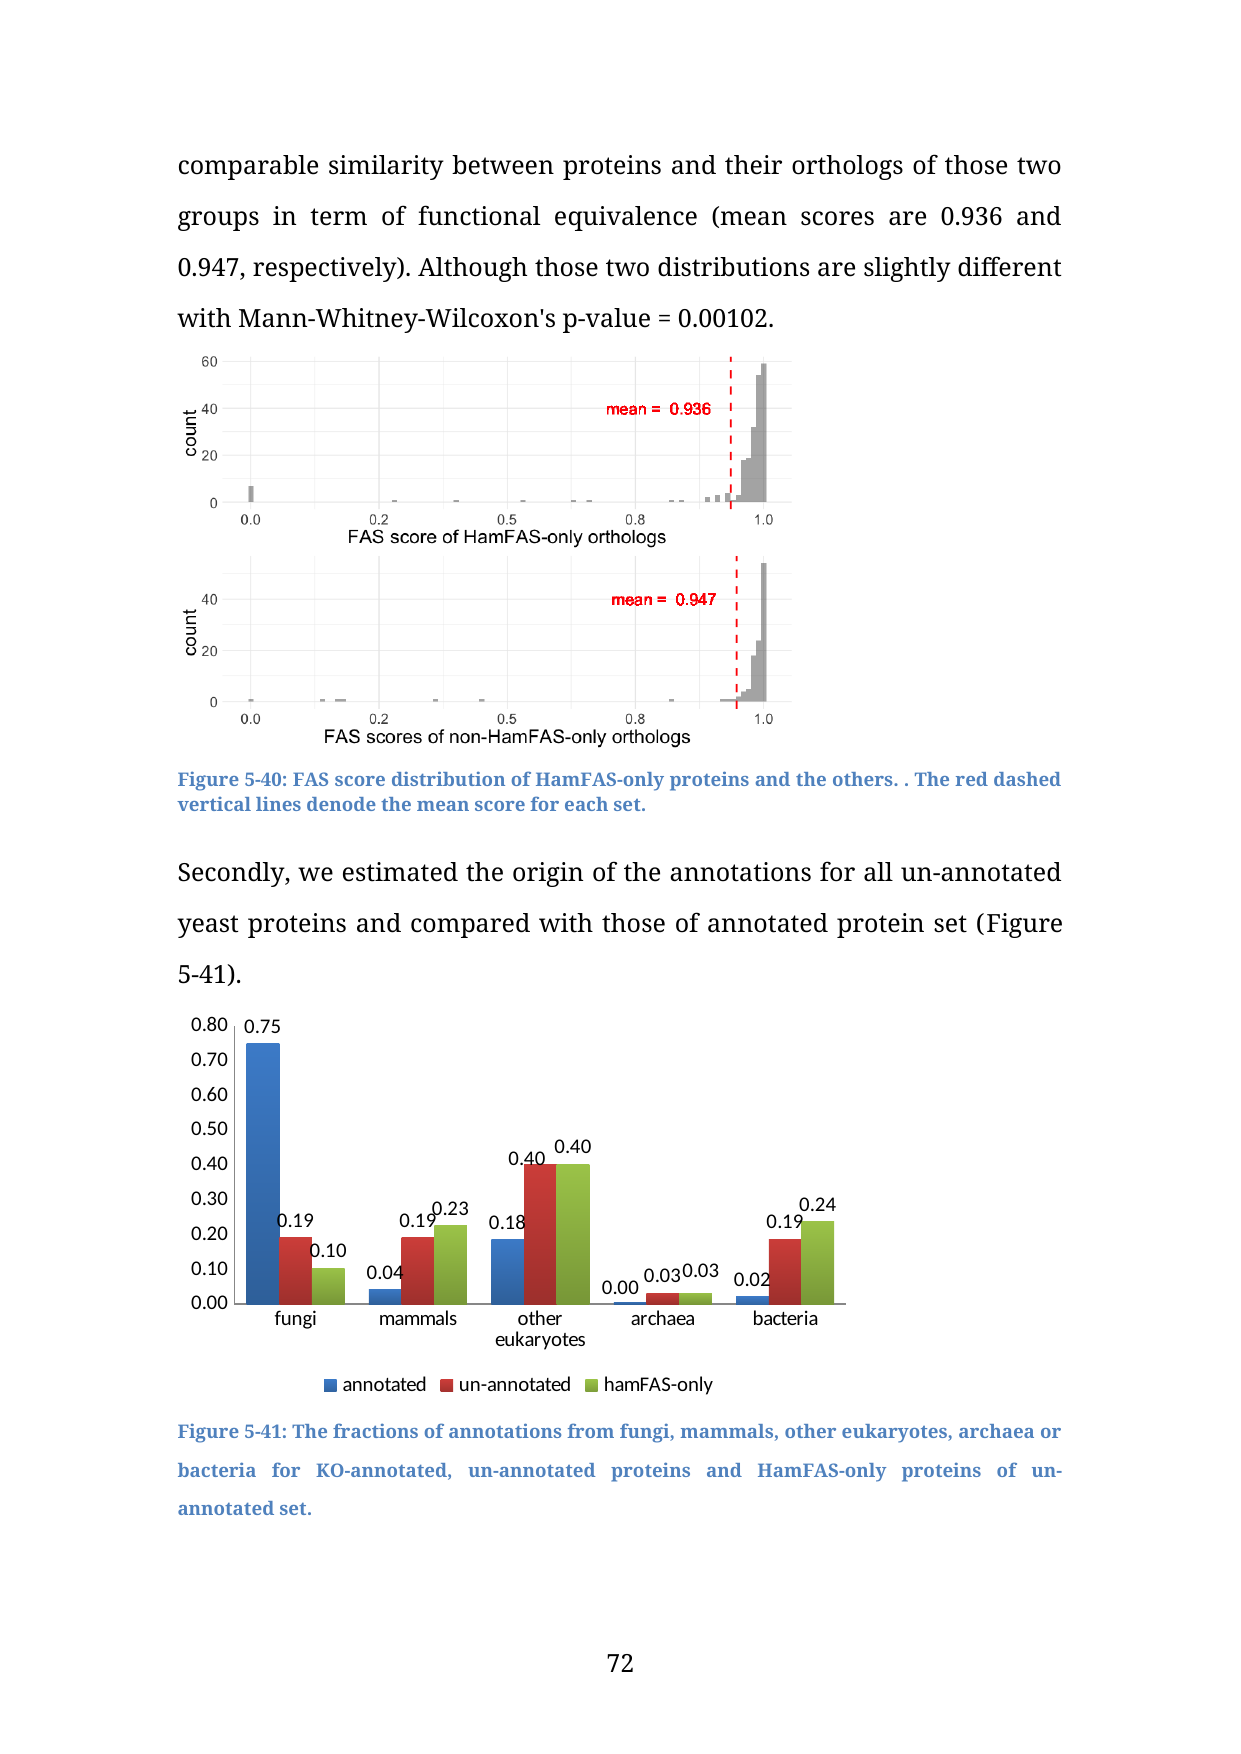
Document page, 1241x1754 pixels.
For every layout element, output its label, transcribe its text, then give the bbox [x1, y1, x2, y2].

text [177, 148, 1063, 335]
picture [177, 351, 797, 750]
